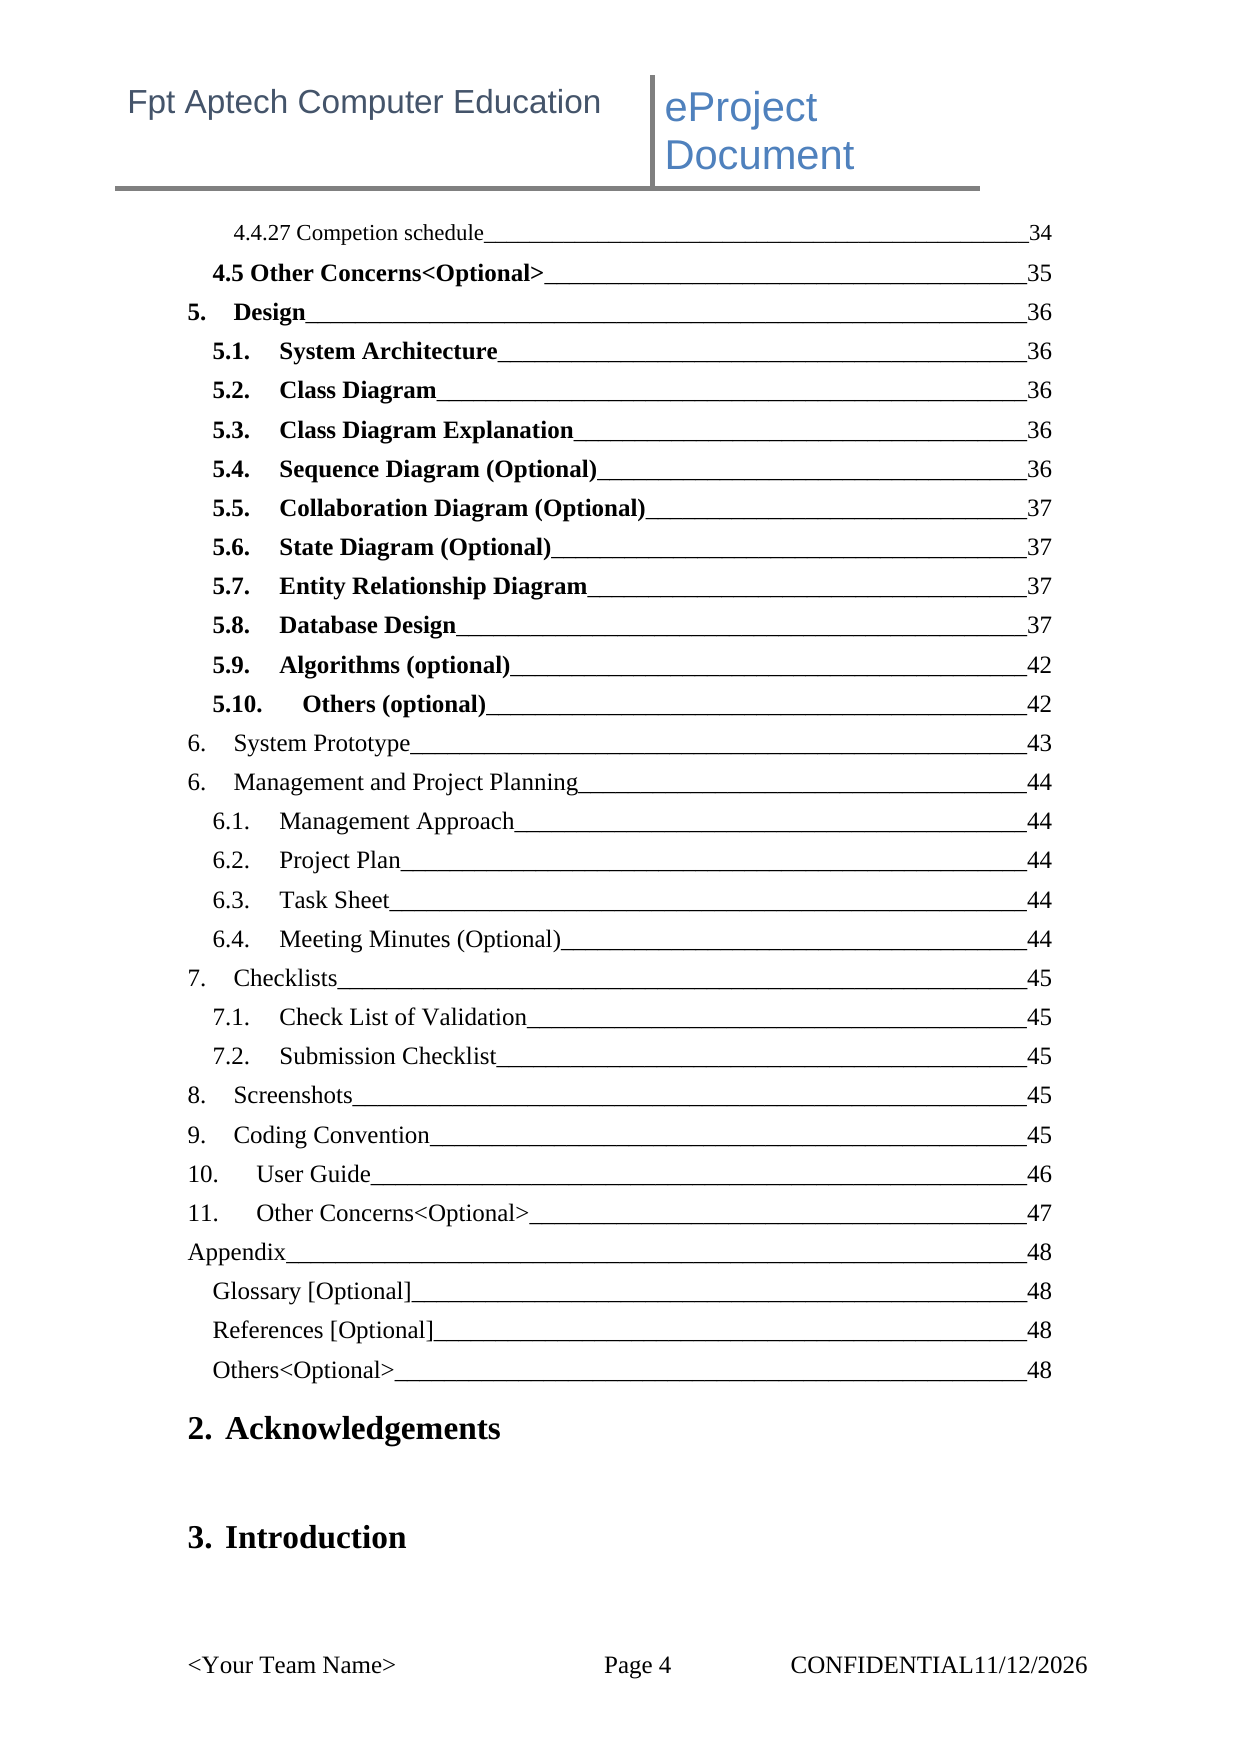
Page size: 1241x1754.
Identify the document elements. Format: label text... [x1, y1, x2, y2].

text 5.8. Database Design 37 [212, 611, 1053, 639]
text 8. Screenshots 45 [187, 1081, 1053, 1109]
text 5.6. State Diagram (Optional) 37 [212, 532, 1053, 561]
text 7.1. Check List of Validation 45 [212, 1002, 1053, 1031]
text Glossary [Optional] 48 [212, 1276, 1053, 1305]
text 7. Checklists 45 [187, 963, 1053, 992]
text 7.2. Submission Checklist 45 [212, 1041, 1053, 1070]
text 5.3. Class Diagram Explanation 36 [212, 415, 1053, 443]
text 4.5 Other Concerns<Optional> 35 [212, 258, 1053, 287]
text 5.4. Sequence Diagram (Optional) 36 [212, 454, 1053, 483]
text 11. Other Concerns<Optional> 47 [187, 1198, 1053, 1227]
text References [Optional] 48 [212, 1316, 1053, 1344]
text 5. Design 36 [187, 297, 1053, 326]
text 5.9. Algorithms (optional) 42 [212, 650, 1053, 678]
text 5.5. Collaboration Diagram (Optional) 37 [212, 493, 1053, 522]
subtitle Introduction [187, 1517, 1053, 1555]
text 6.2. Project Plan 44 [212, 846, 1053, 874]
text 6.3. Task Sheet 44 [212, 885, 1053, 913]
text 10. User Guide 46 [187, 1159, 1053, 1188]
text Others<Optional> 48 [212, 1355, 1053, 1383]
text 5.10. Others (optional) 42 [212, 689, 1053, 718]
text 5.7. Entity Relationship Diagram 37 [212, 571, 1053, 600]
text 5.1. System Architecture 36 [212, 336, 1053, 365]
text 6.4. Meeting Minutes (Optional) 44 [212, 924, 1053, 953]
text 6.1. Management Approach 44 [212, 806, 1053, 835]
text 5.2. Class Diagram 36 [212, 376, 1053, 404]
text Appendix 48 [187, 1237, 1053, 1266]
text 6. Management and Project Planning 44 [187, 767, 1053, 796]
text 4.4.27 Competion schedule 34 [233, 219, 1053, 246]
text 6. System Prototype 43 [187, 728, 1053, 757]
subtitle Acknowledgements [187, 1408, 1053, 1447]
text 9. Coding Convention 45 [187, 1120, 1053, 1148]
